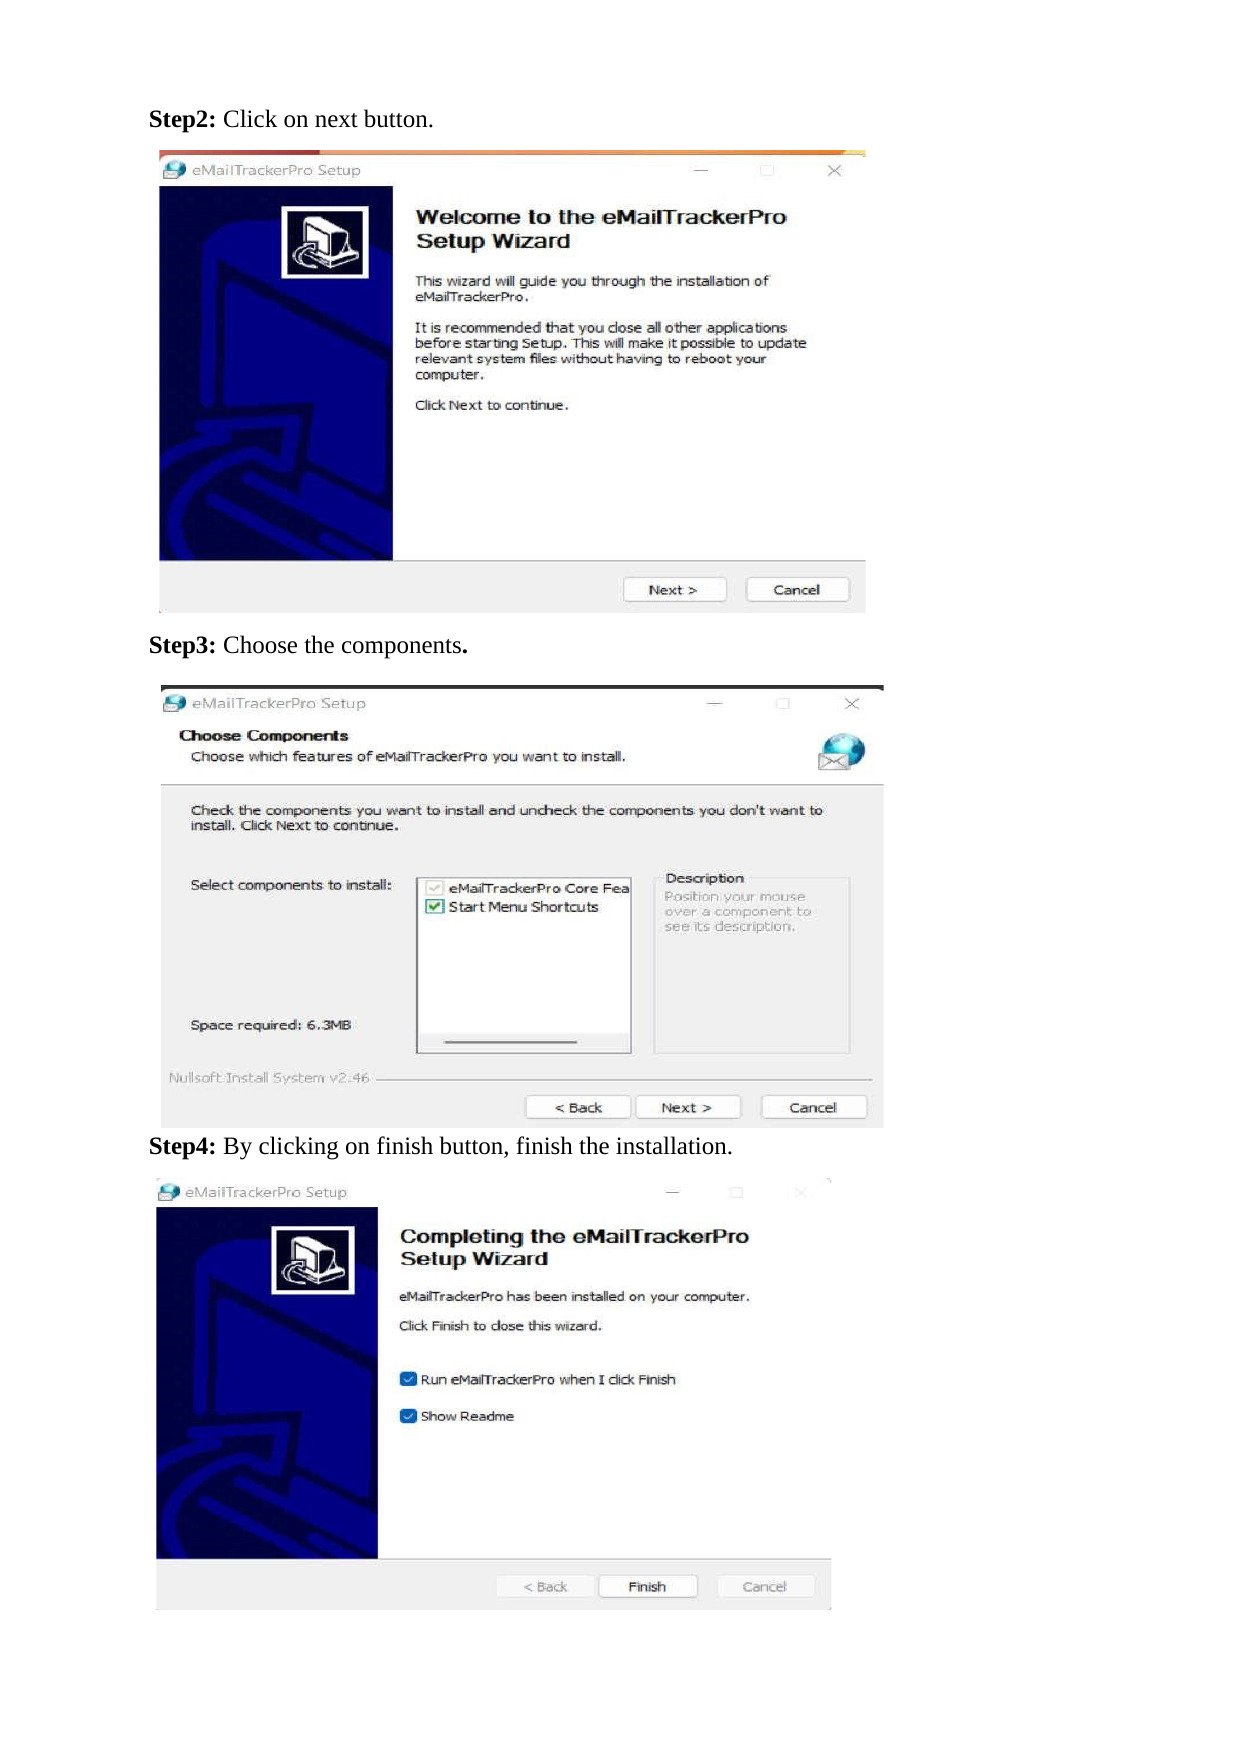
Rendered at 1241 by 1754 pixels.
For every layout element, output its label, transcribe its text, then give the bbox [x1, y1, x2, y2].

text Step2: Click on next button. [148, 104, 1090, 132]
picture [156, 1178, 832, 1610]
text Step3: Choose the components. [148, 631, 1090, 659]
picture [159, 150, 866, 613]
picture [161, 685, 884, 1128]
text Step4: By clicking on finish button, finish the installation. [148, 1131, 1090, 1160]
